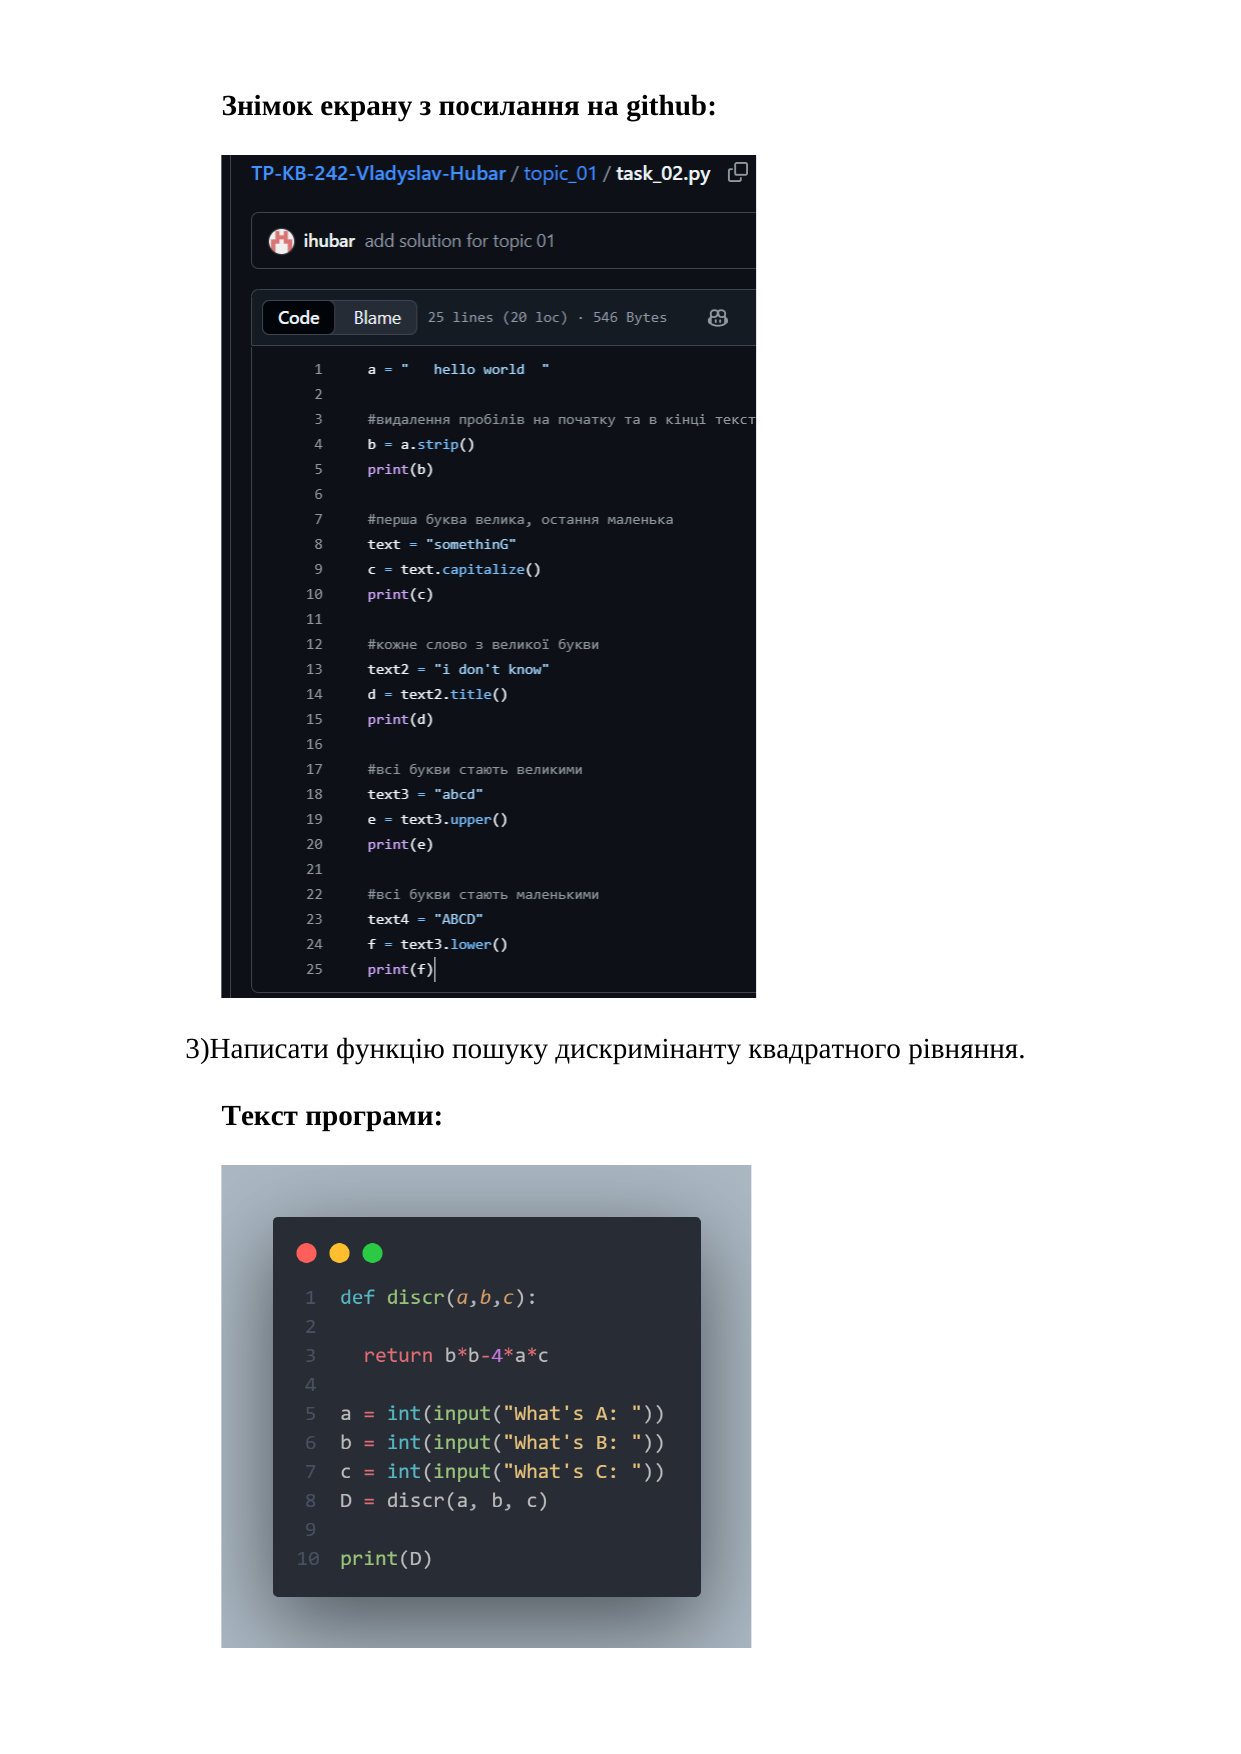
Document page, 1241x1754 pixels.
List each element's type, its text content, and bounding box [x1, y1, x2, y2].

picture [221, 155, 757, 998]
picture [221, 1165, 752, 1648]
text 3)Написати функцію пошуку дискримінанту квадратного рівняння. [185, 1031, 1152, 1065]
text Знімок екрану з посилання на github: [148, 88, 1152, 122]
text Текст програми: [148, 1098, 1152, 1132]
